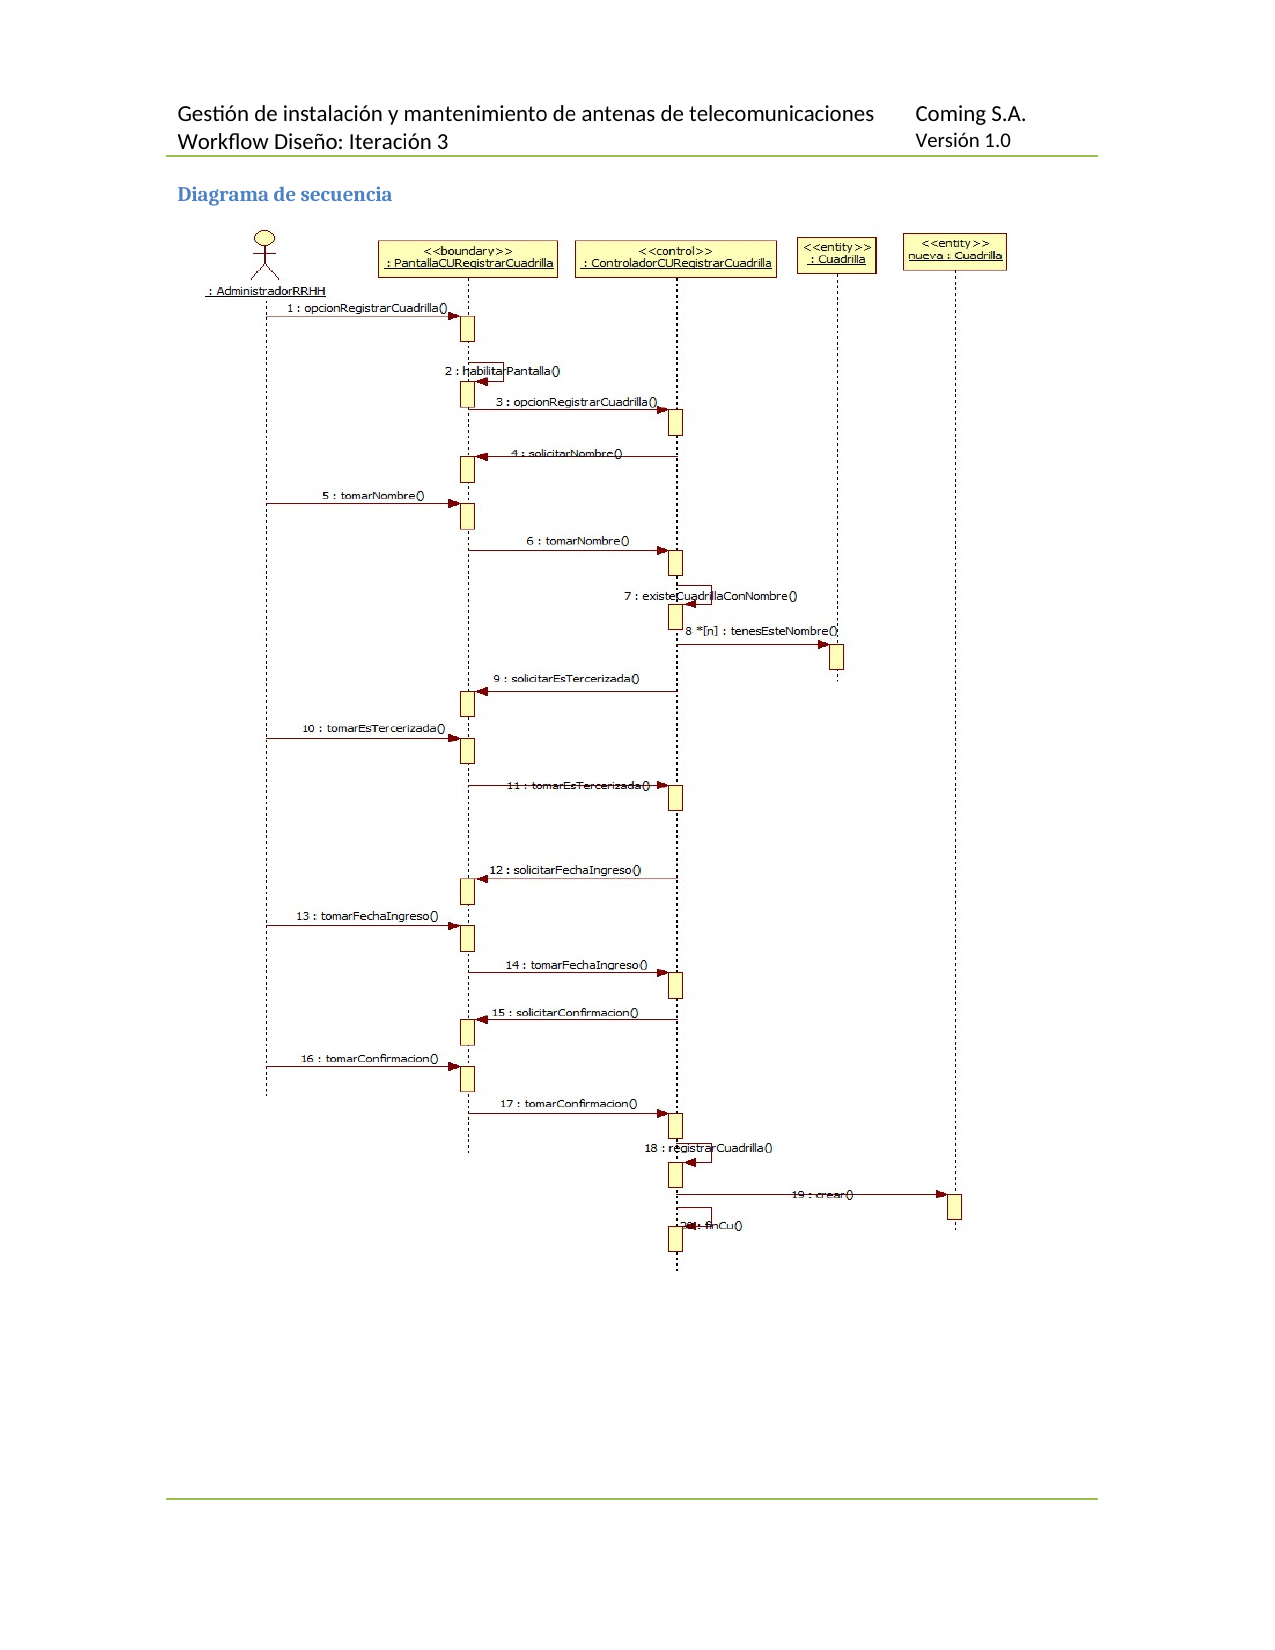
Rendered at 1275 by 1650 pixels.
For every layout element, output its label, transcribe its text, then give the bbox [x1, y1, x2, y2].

picture [177, 210, 1031, 1289]
subtitle Diagrama de secuencia [177, 183, 1098, 207]
